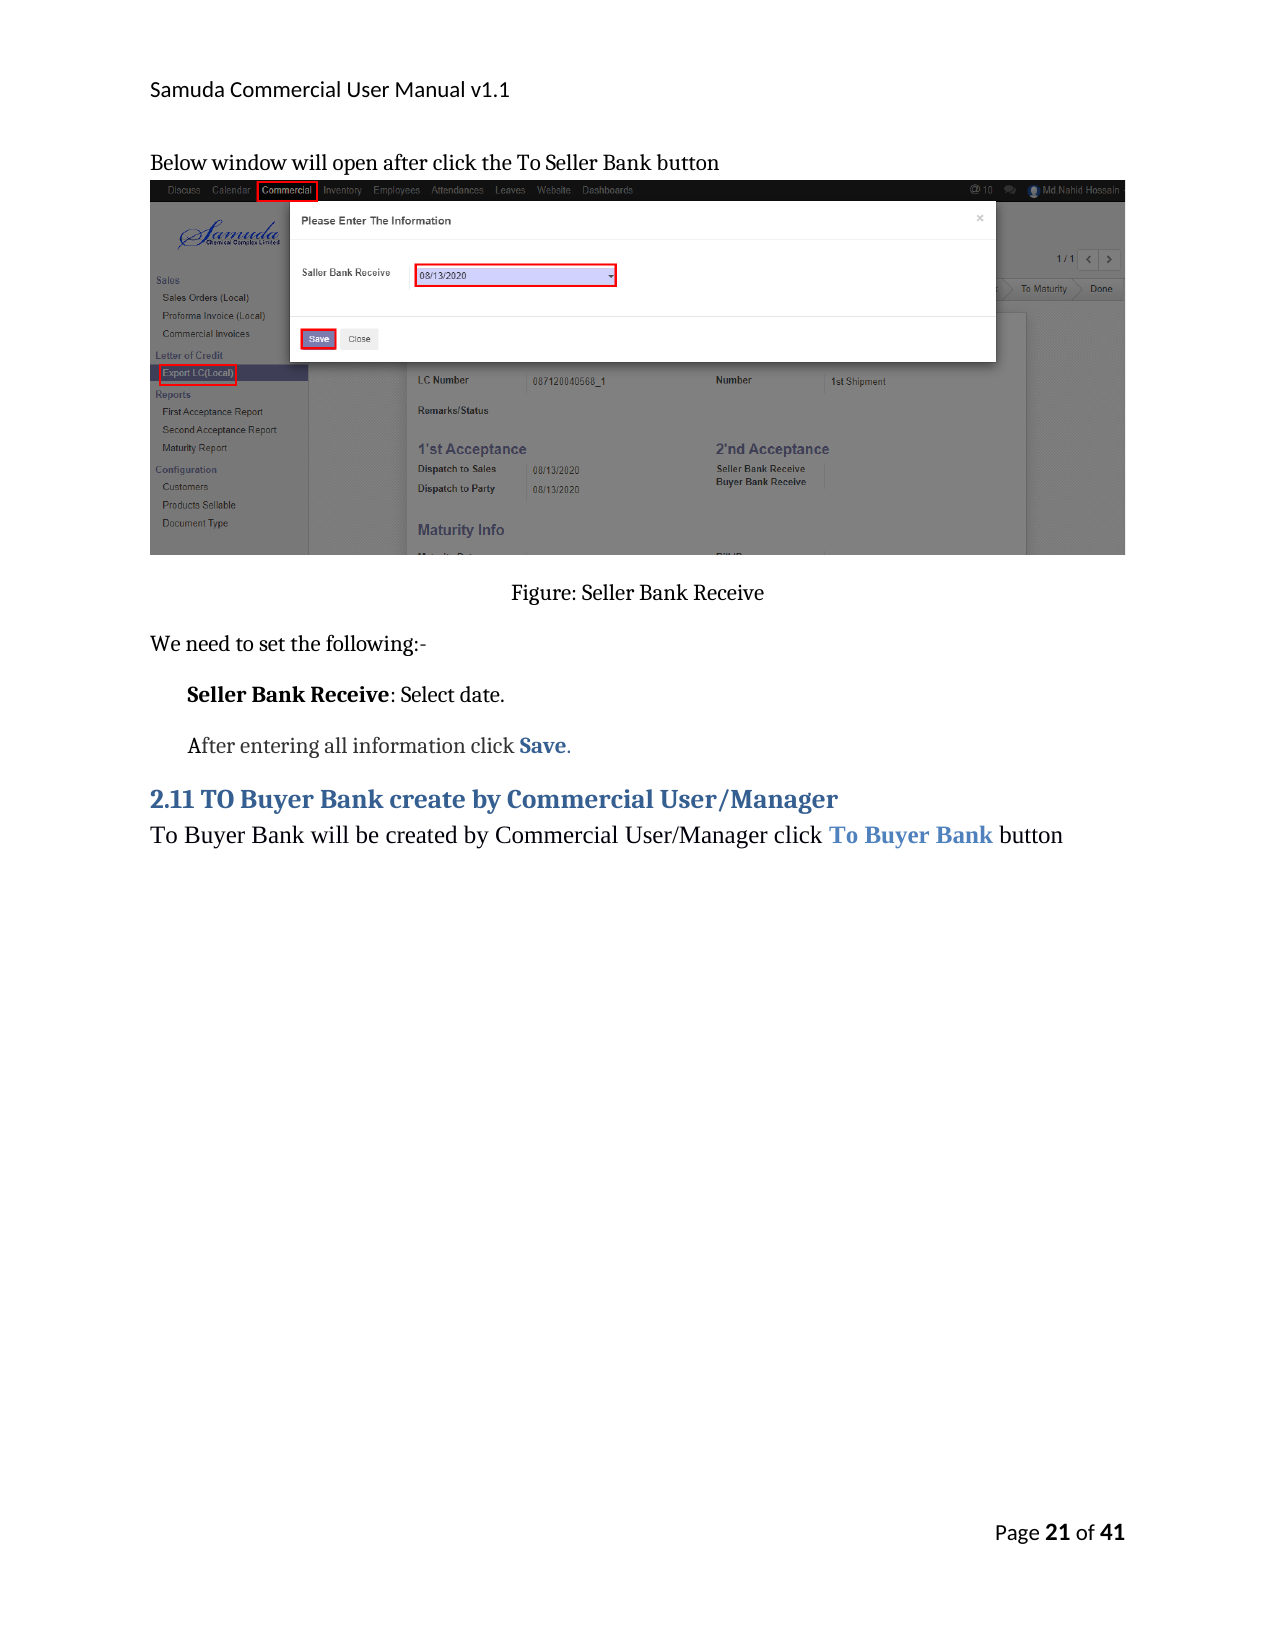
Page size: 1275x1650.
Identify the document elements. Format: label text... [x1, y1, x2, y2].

subtitle 2.11 TO Buyer Bank create by Commercial User/Manager [150, 784, 1125, 815]
picture [150, 180, 1125, 555]
text After entering all information click Save. [187, 733, 1125, 759]
text Figure: Seller Bank Receive [150, 580, 1125, 606]
text To Buyer Bank will be created by Commercial User/Manager click To Buyer Bank button [150, 820, 1125, 848]
text Seller Bank Receive: Select date. [187, 682, 1125, 708]
text We need to set the following:- [150, 631, 1125, 657]
text Below window will open after click the To Seller Bank button [150, 150, 1125, 180]
